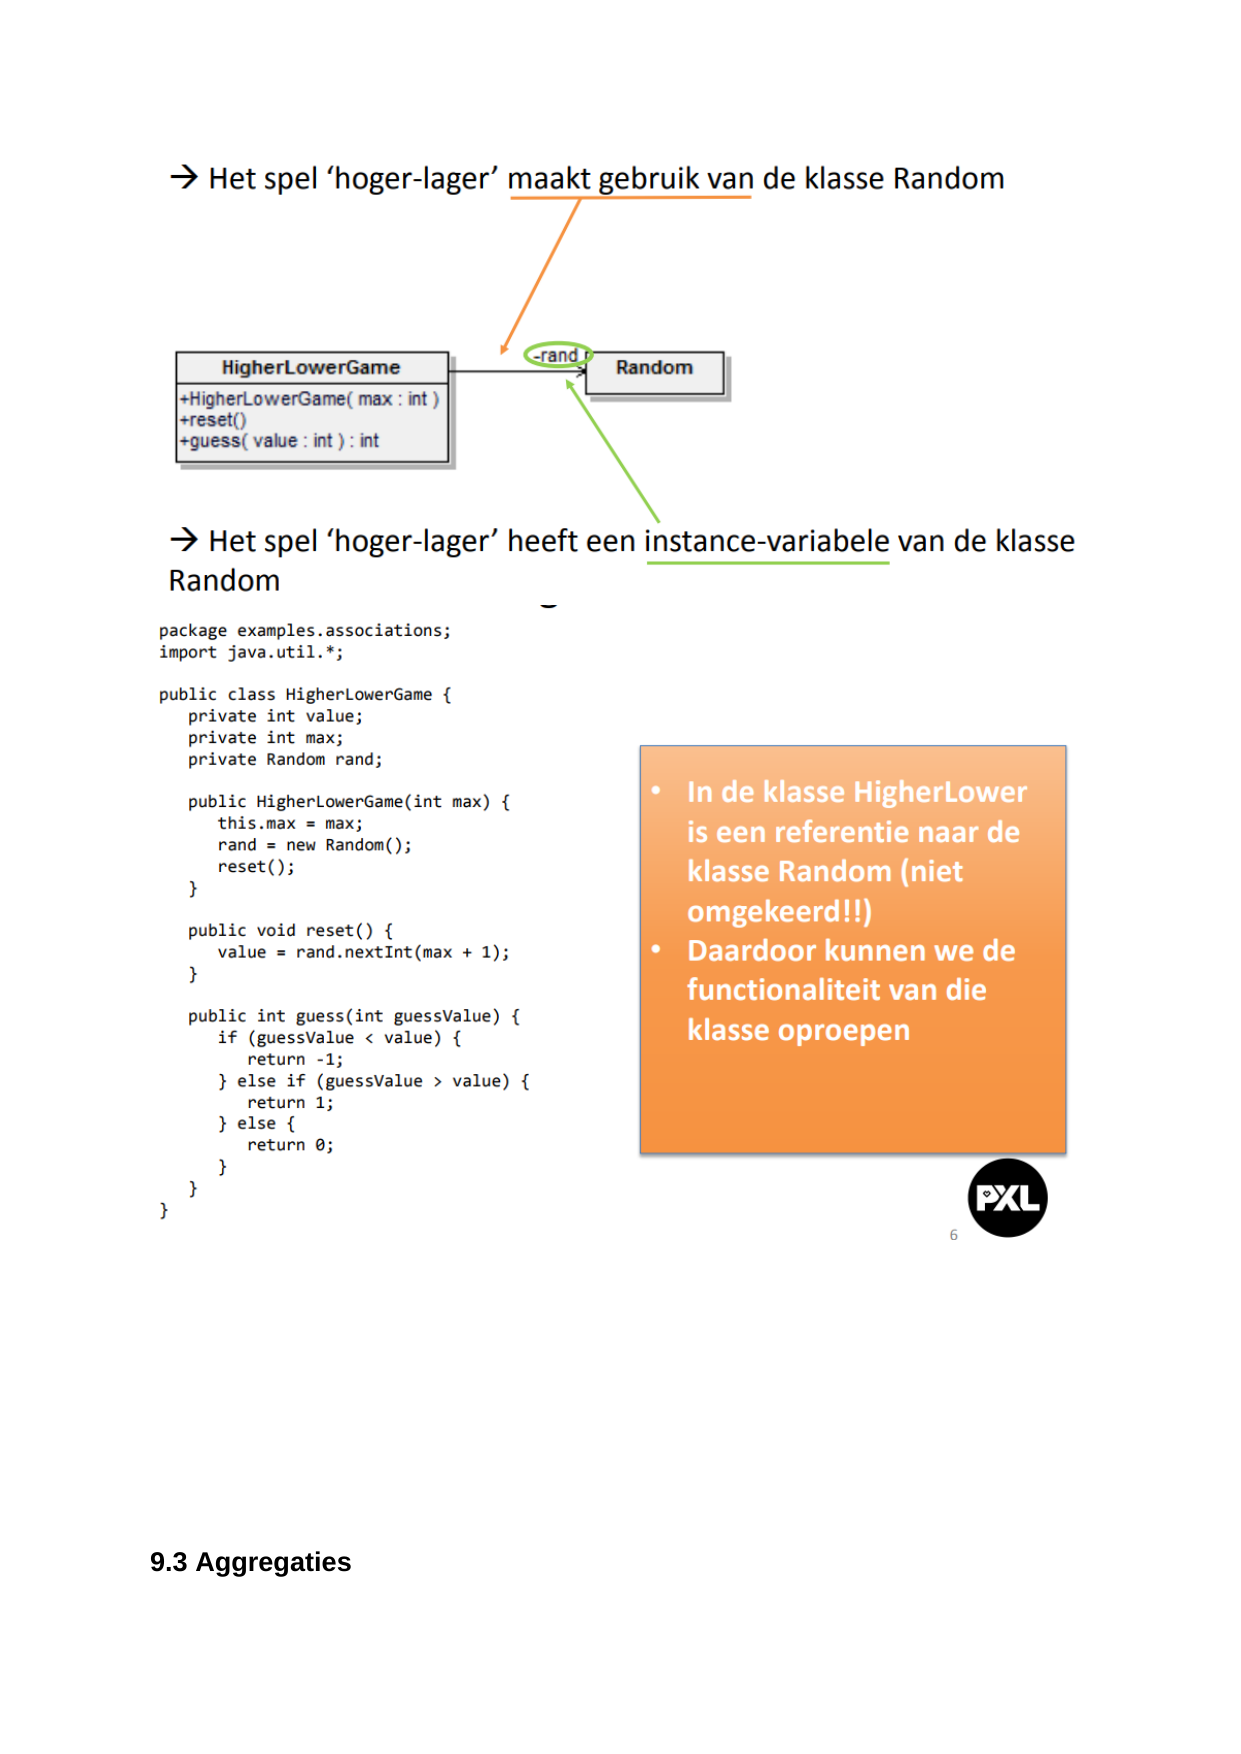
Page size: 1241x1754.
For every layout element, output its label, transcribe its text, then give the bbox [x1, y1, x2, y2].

text 9.3 Aggregaties [150, 1546, 1090, 1577]
picture [150, 150, 1091, 601]
picture [150, 605, 1091, 1240]
